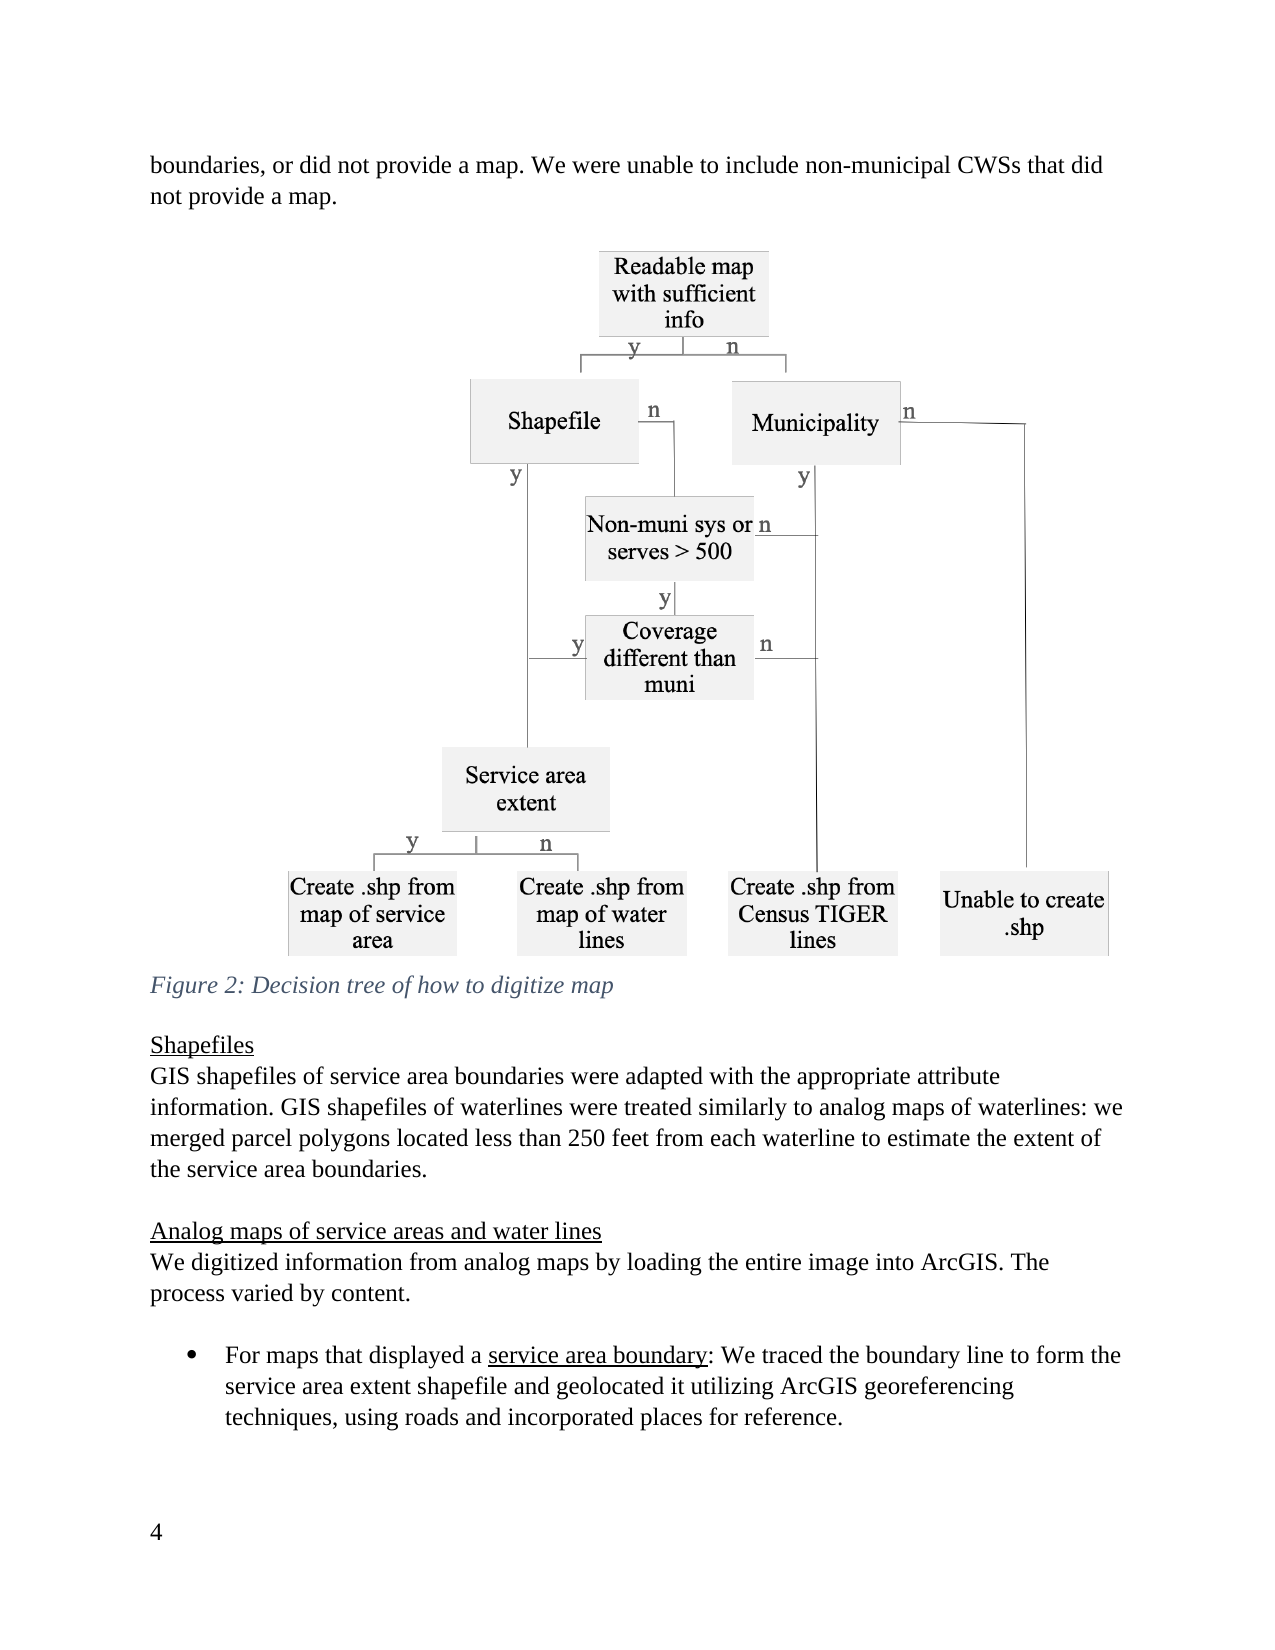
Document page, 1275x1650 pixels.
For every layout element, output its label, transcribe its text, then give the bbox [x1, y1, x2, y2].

text We digitized information from analog maps by loading the entire image into ArcGIS. The process varied by content. [150, 1247, 1125, 1307]
text Figure 2: Decision tree of how to digitize map [150, 970, 1125, 999]
picture [150, 243, 1125, 968]
subtitle Shapefiles [150, 1030, 1125, 1059]
list For maps that displayed a service area boundary: We traced the boundary line to form the service area extent shapefile and geolocated it utilizing ArcGIS georeferencing techniques, using roads and incorporated places for reference. [187, 1340, 1125, 1431]
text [150, 150, 1125, 210]
text GIS shapefiles of service area boundaries were adapted with the appropriate attribute information. GIS shapefiles of waterlines were treated similarly to analog maps of waterlines: we merged parcel polygons located less than 250 feet from each waterline to estimate the extent of the service area boundaries. [150, 1061, 1125, 1183]
subtitle Analog maps of service areas and water lines [150, 1216, 1125, 1245]
